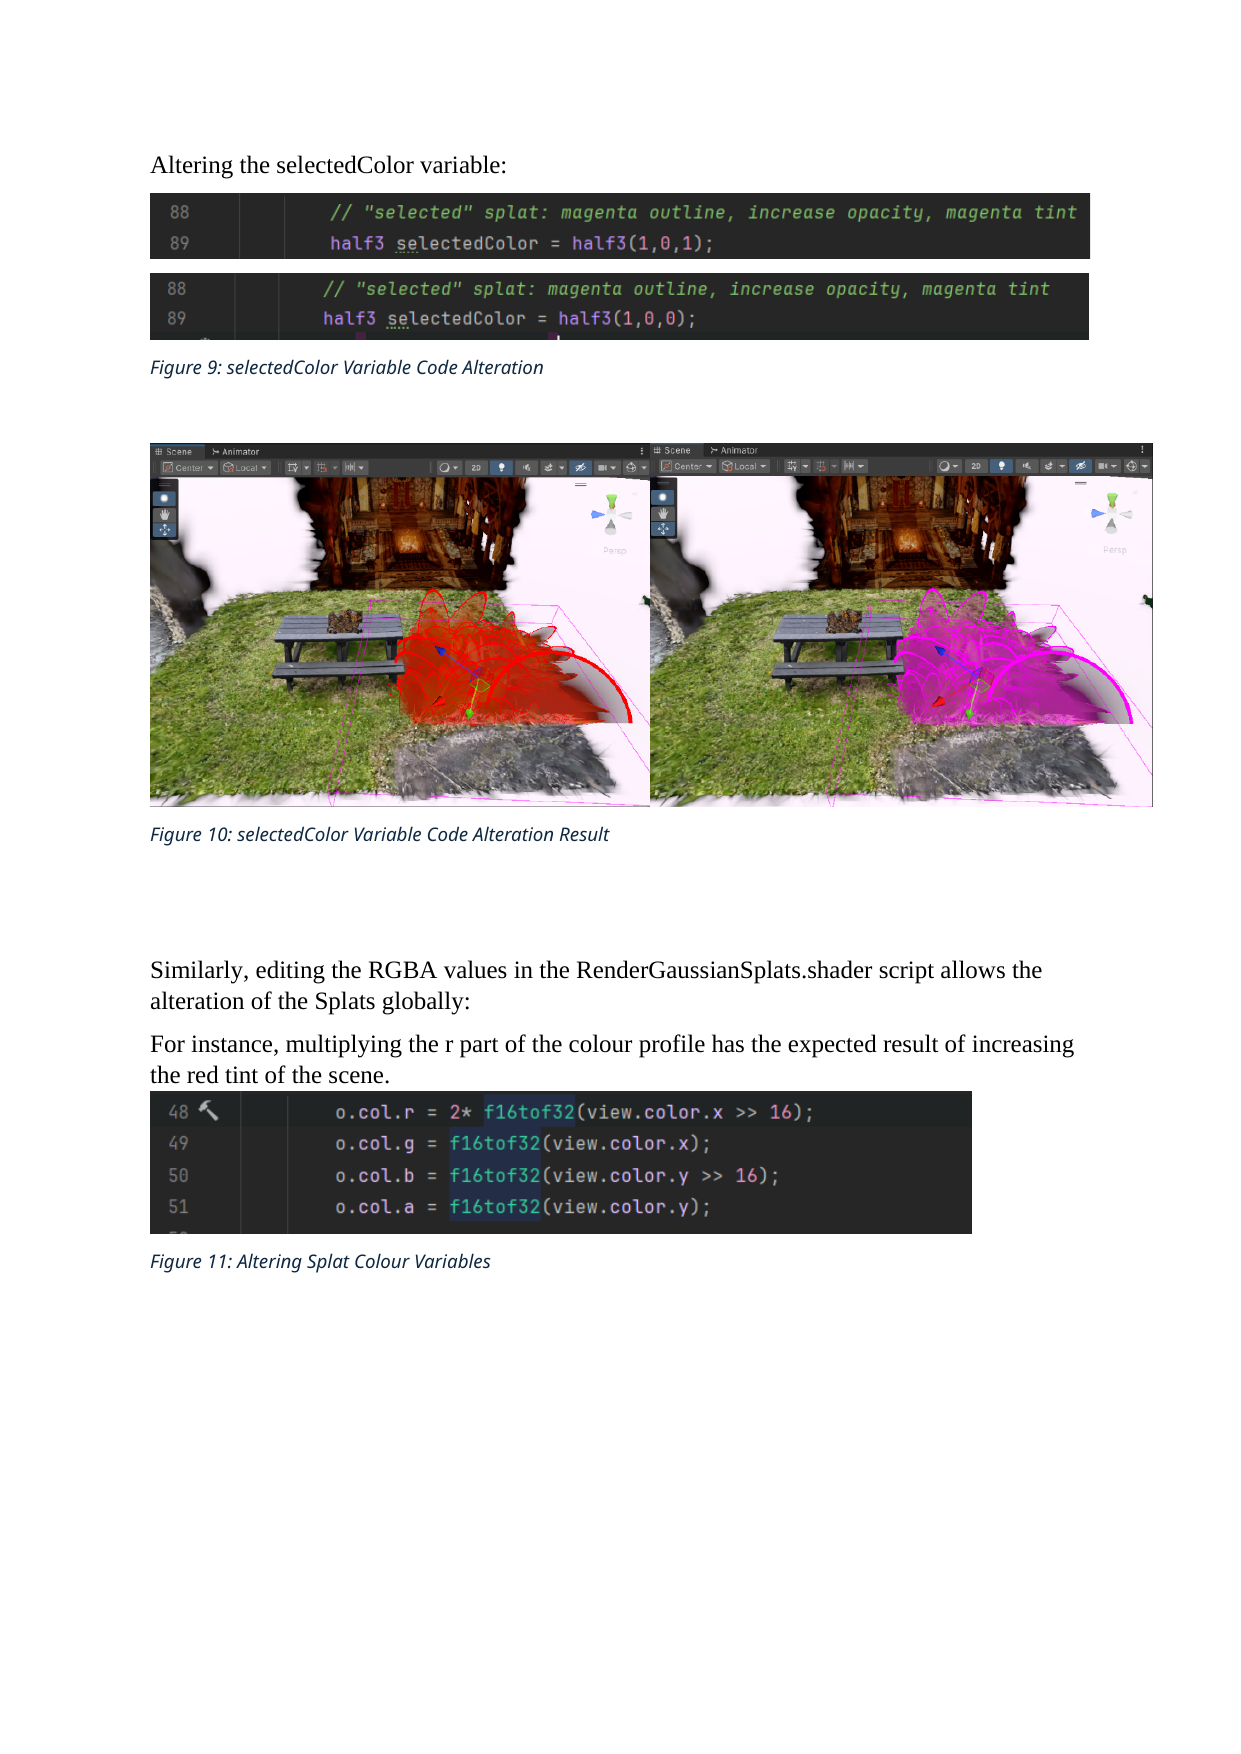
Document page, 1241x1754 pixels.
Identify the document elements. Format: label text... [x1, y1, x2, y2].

text Figure 11: Altering Splat Colour Variables [150, 1248, 1090, 1274]
text Figure 10: selectedColor Variable Code Alteration Result [150, 821, 1090, 847]
text Similarly, editing the RGBA values in the RenderGaussianSplats.shader script allows the alteration of the Splats globally: [150, 955, 1090, 1015]
picture [150, 1091, 972, 1234]
text Figure 9: selectedColor Variable Code Alteration [150, 354, 1090, 379]
picture [150, 443, 1153, 807]
picture [150, 273, 1089, 340]
picture [150, 193, 1091, 259]
text Altering the selectedColor variable: [150, 150, 1090, 179]
